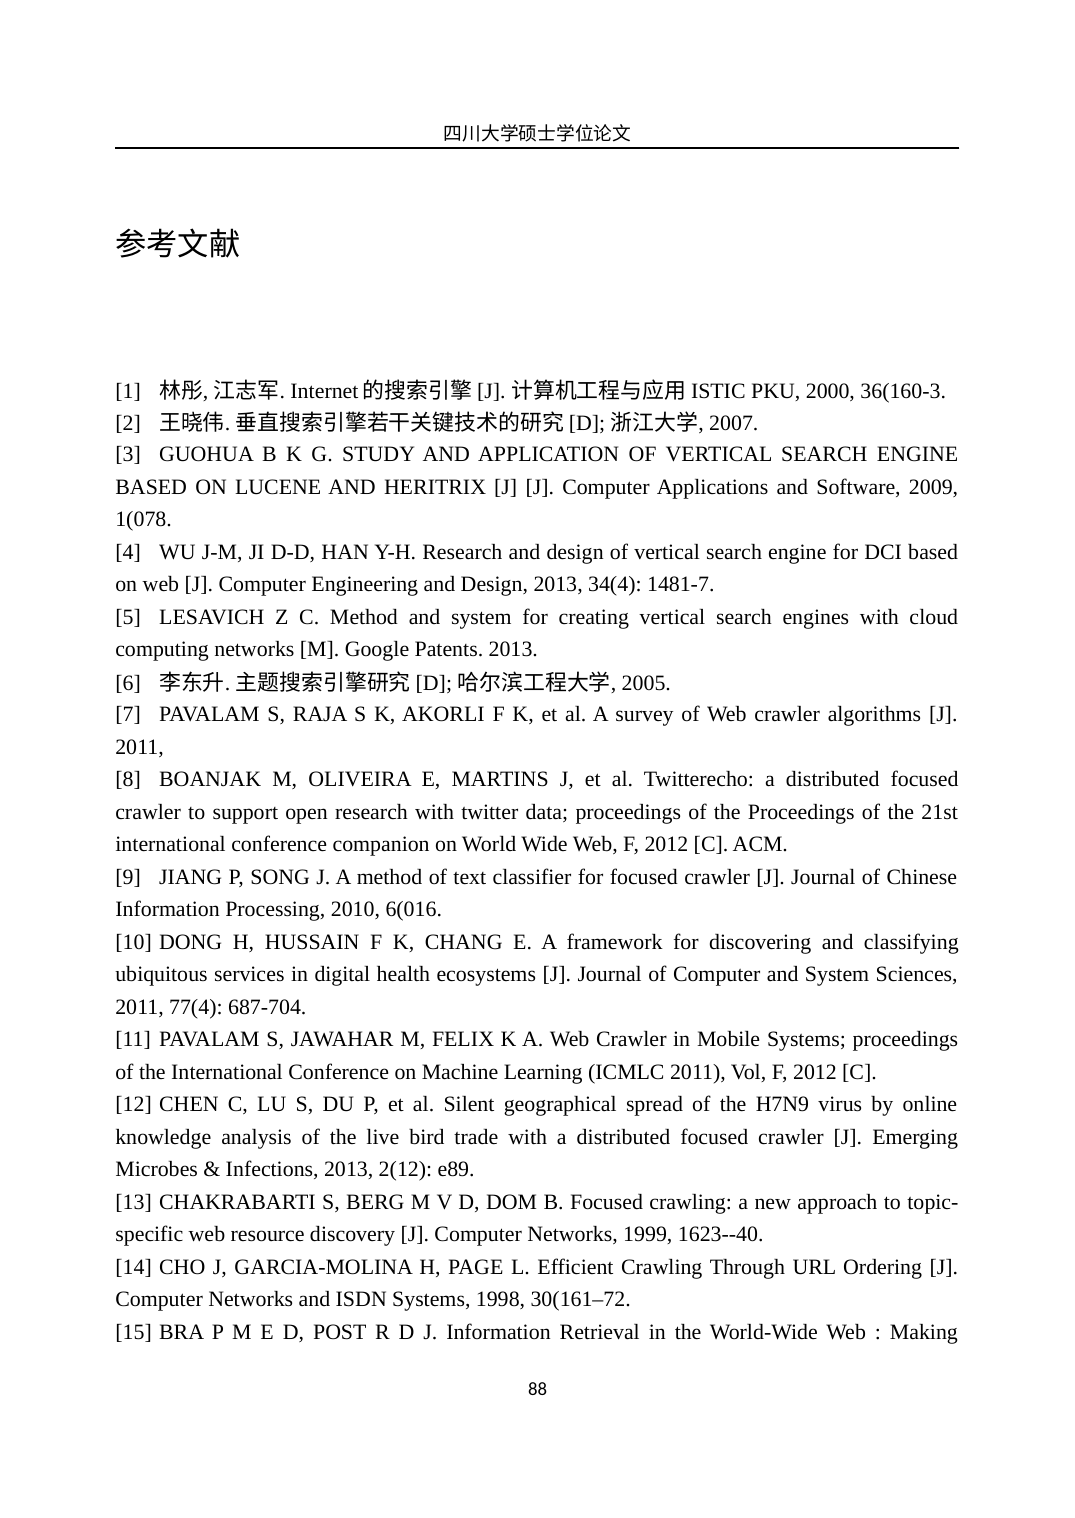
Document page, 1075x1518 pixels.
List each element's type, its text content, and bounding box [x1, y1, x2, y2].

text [115, 1315, 959, 1347]
text [5] LESAVICH Z C. Method and system for creating vertical search engines with cloud computing networks [M]. Google Patents. 2013. [115, 600, 959, 665]
text [12] CHEN C, LU S, DU P, et al. Silent geographical spread of the H7N9 virus by online knowledge analysis of the live bird trade with a distributed focused crawler [J]. Emerging Microbes & Infections, 2013, 2(12): e89. [115, 1087, 959, 1185]
text [8] BOANJAK M, OLIVEIRA E, MARTINS J, et al. Twitterecho: a distributed focused crawler to support open research with twitter data; proceedings of the Proceedings of the 21st international conference companion on World Wide Web, F, 2012 [C]. ACM. [115, 762, 959, 860]
text [2] 王晓伟. 垂直搜索引擎若干关键技术的研究 [D]; 浙江大学, 2007. [115, 405, 959, 437]
text [4] WU J-M, JI D-D, HAN Y-H. Research and design of vertical search engine for DCI based on web [J]. Computer Engineering and Design, 2013, 34(4): 1481-7. [115, 535, 959, 600]
text [6] 李东升. 主题搜索引擎研究 [D]; 哈尔滨工程大学, 2005. [115, 665, 959, 697]
text [9] JIANG P, SONG J. A method of text classifier for focused crawler [J]. Journal of Chinese Information Processing, 2010, 6(016. [115, 860, 959, 925]
text [7] PAVALAM S, RAJA S K, AKORLI F K, et al. A survey of Web crawler algorithms [J]. 2011, [115, 697, 959, 762]
text [13] CHAKRABARTI S, BERG M V D, DOM B. Focused crawling: a new approach to topic-specific web resource discovery [J]. Computer Networks, 1999, 1623--40. [115, 1185, 959, 1250]
text [14] CHO J, GARCIA-MOLINA H, PAGE L. Efficient Crawling Through URL Ordering [J]. Computer Networks and ISDN Systems, 1998, 30(161–72. [115, 1250, 959, 1315]
subtitle 参考文献 [115, 209, 959, 274]
text [3] GUOHUA B K G. STUDY AND APPLICATION OF VERTICAL SEARCH ENGINE BASED ON LUCENE AND HERITRIX [J] [J]. Computer Applications and Software, 2009, 1(078. [115, 437, 959, 535]
text [1] 林彤, 江志军. Internet的搜索引擎 [J]. 计算机工程与应用 ISTIC PKU, 2000, 36(160-3. [115, 372, 959, 405]
text [11] PAVALAM S, JAWAHAR M, FELIX K A. Web Crawler in Mobile Systems; proceedings of the International Conference on Machine Learning (ICMLC 2011), Vol, F, 2012 [C]. [115, 1022, 959, 1087]
text [10] DONG H, HUSSAIN F K, CHANG E. A framework for discovering and classifying ubiquitous services in digital health ecosystems [J]. Journal of Computer and System Sciences, 2011, 77(4): 687-704. [115, 925, 959, 1022]
